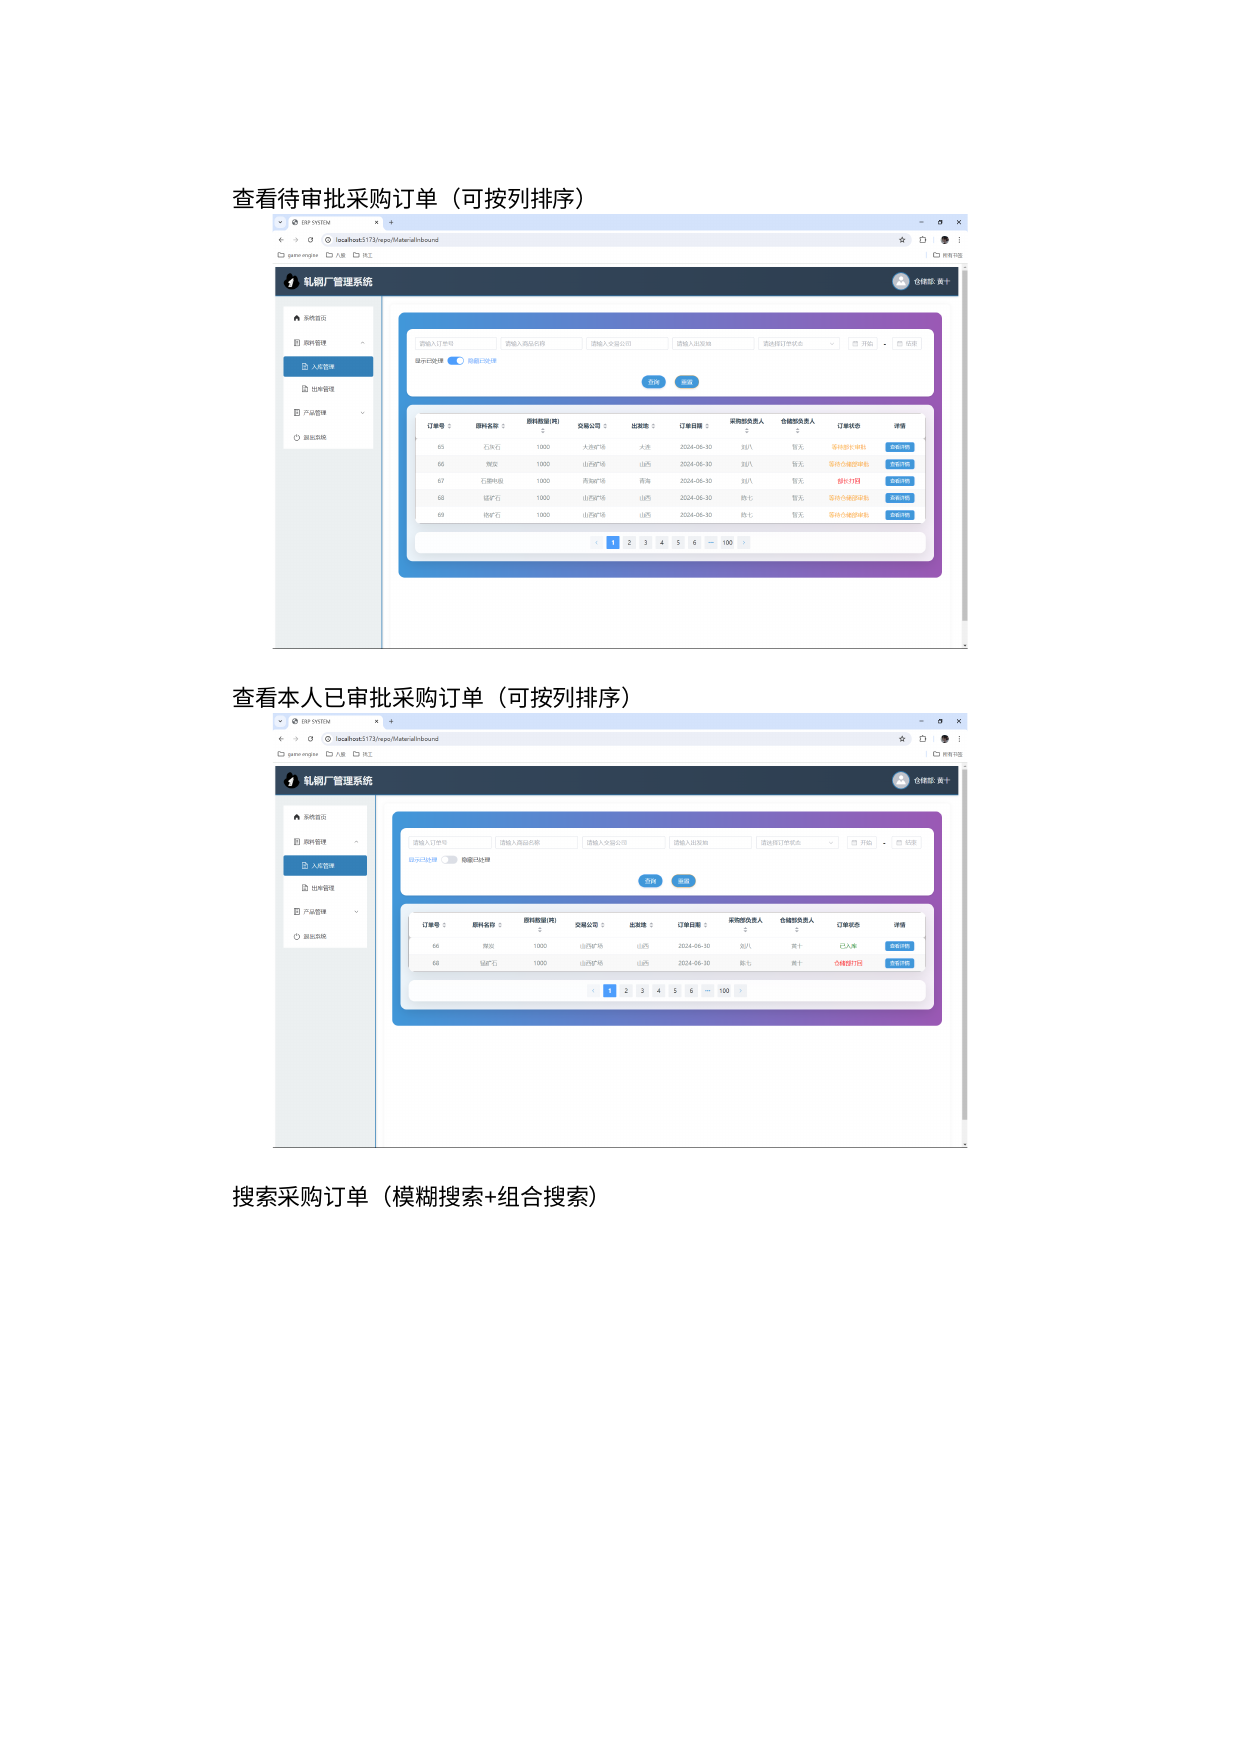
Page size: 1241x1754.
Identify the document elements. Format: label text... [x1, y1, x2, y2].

picture [272, 214, 968, 649]
list 查看待审批采购订单（可按列排序） [232, 181, 1053, 214]
picture [272, 713, 968, 1148]
list 搜索采购订单（模糊搜索+组合搜索） [232, 1179, 1053, 1212]
list 查看本人已审批采购订单（可按列排序） [232, 680, 1053, 713]
